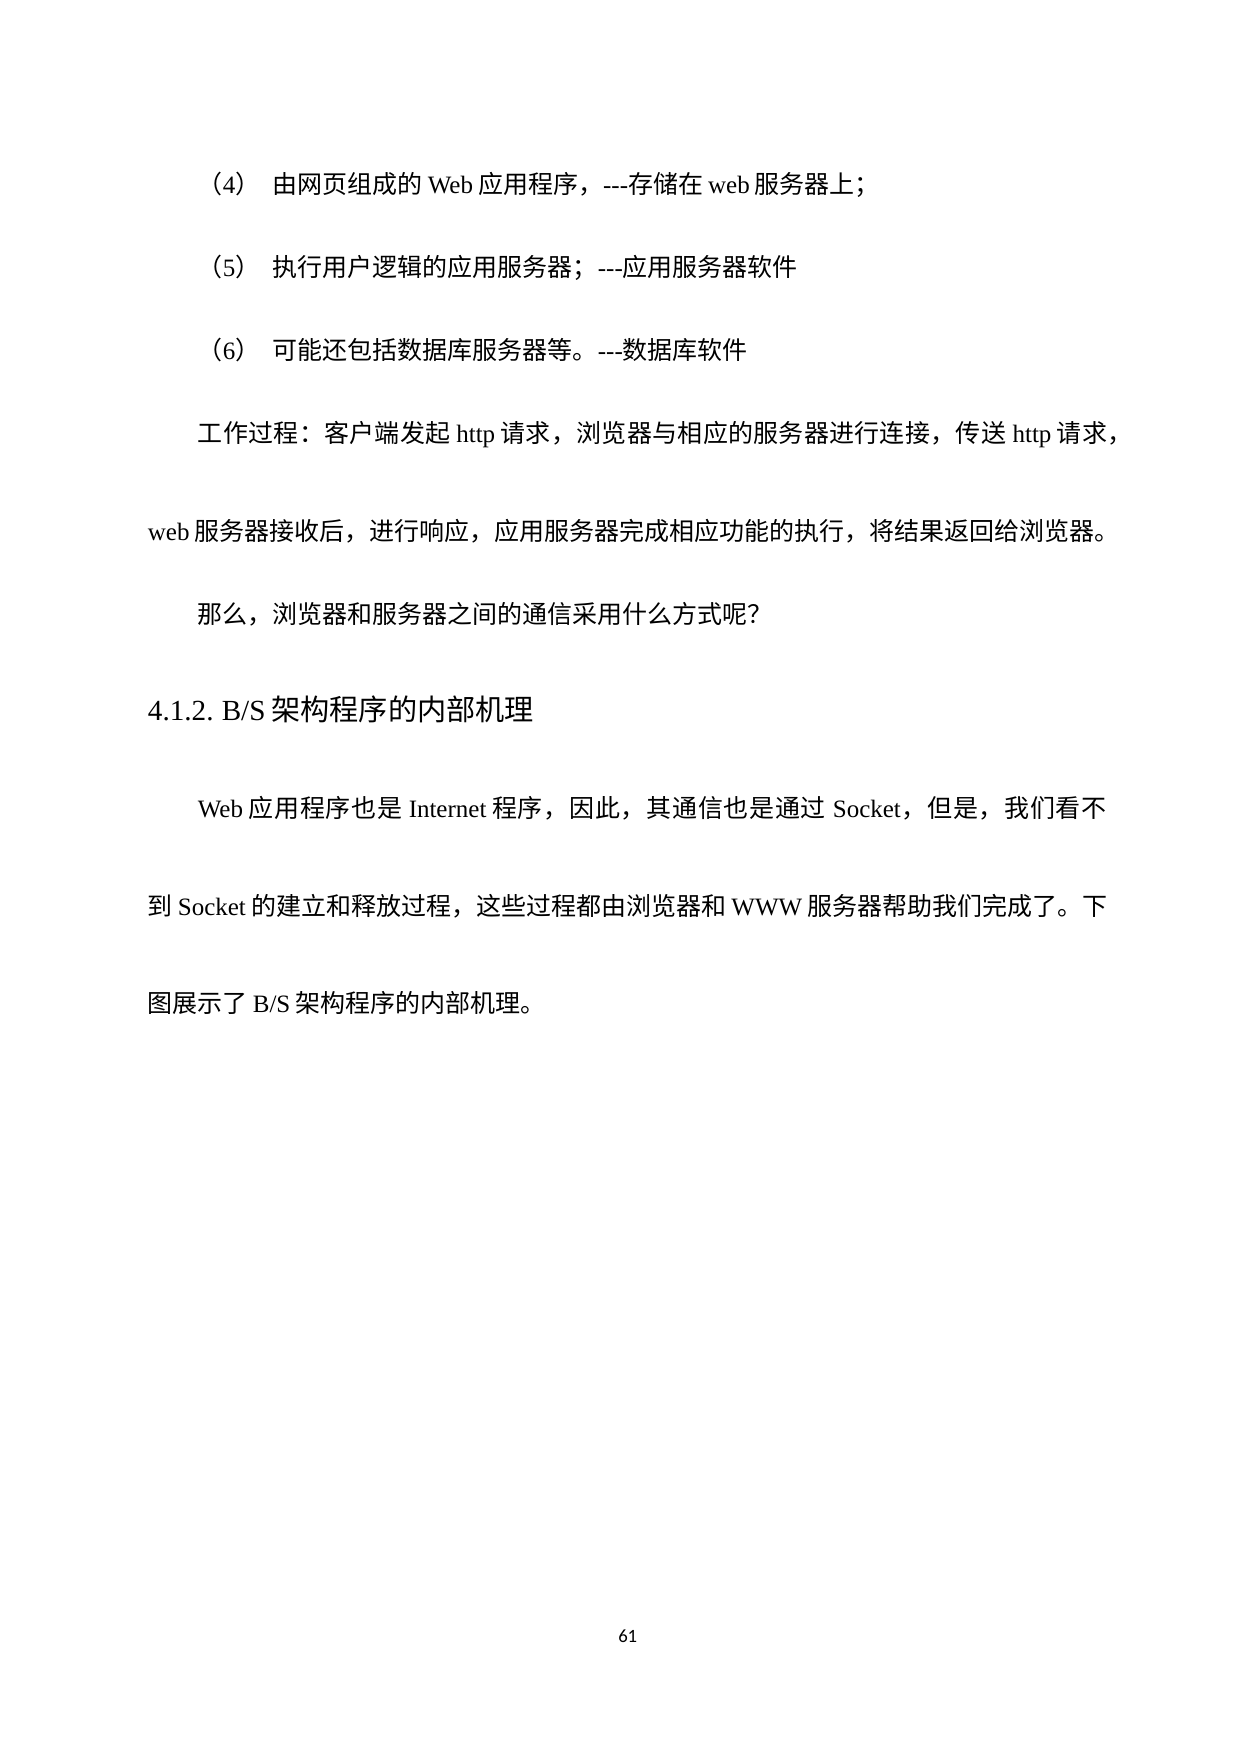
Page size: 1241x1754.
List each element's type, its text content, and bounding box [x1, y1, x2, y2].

text B/S架构程序的内部机理 [148, 676, 1107, 741]
text Web应用程序也是Internet程序，因此，其通信也是通过Socket，但是，我们看不到Socket的建立和释放过程，这些过程都由浏览器和WWW服务器帮助我们完成了。下图展示了B/S架构程序的内部机理。 [148, 774, 1107, 1034]
list 由网页组成的Web应用程序，---存储在web服务器上； [198, 150, 1107, 215]
list 可能还包括数据库服务器等。---数据库软件 [198, 316, 1107, 381]
text 那么，浏览器和服务器之间的通信采用什么方式呢？ [148, 580, 1107, 645]
text 工作过程：客户端发起http请求，浏览器与相应的服务器进行连接，传送http请求，web服务器接收后，进行响应，应用服务器完成相应功能的执行，将结果返回给浏览器。 [148, 399, 1107, 562]
list 执行用户逻辑的应用服务器；---应用服务器软件 [198, 233, 1107, 298]
